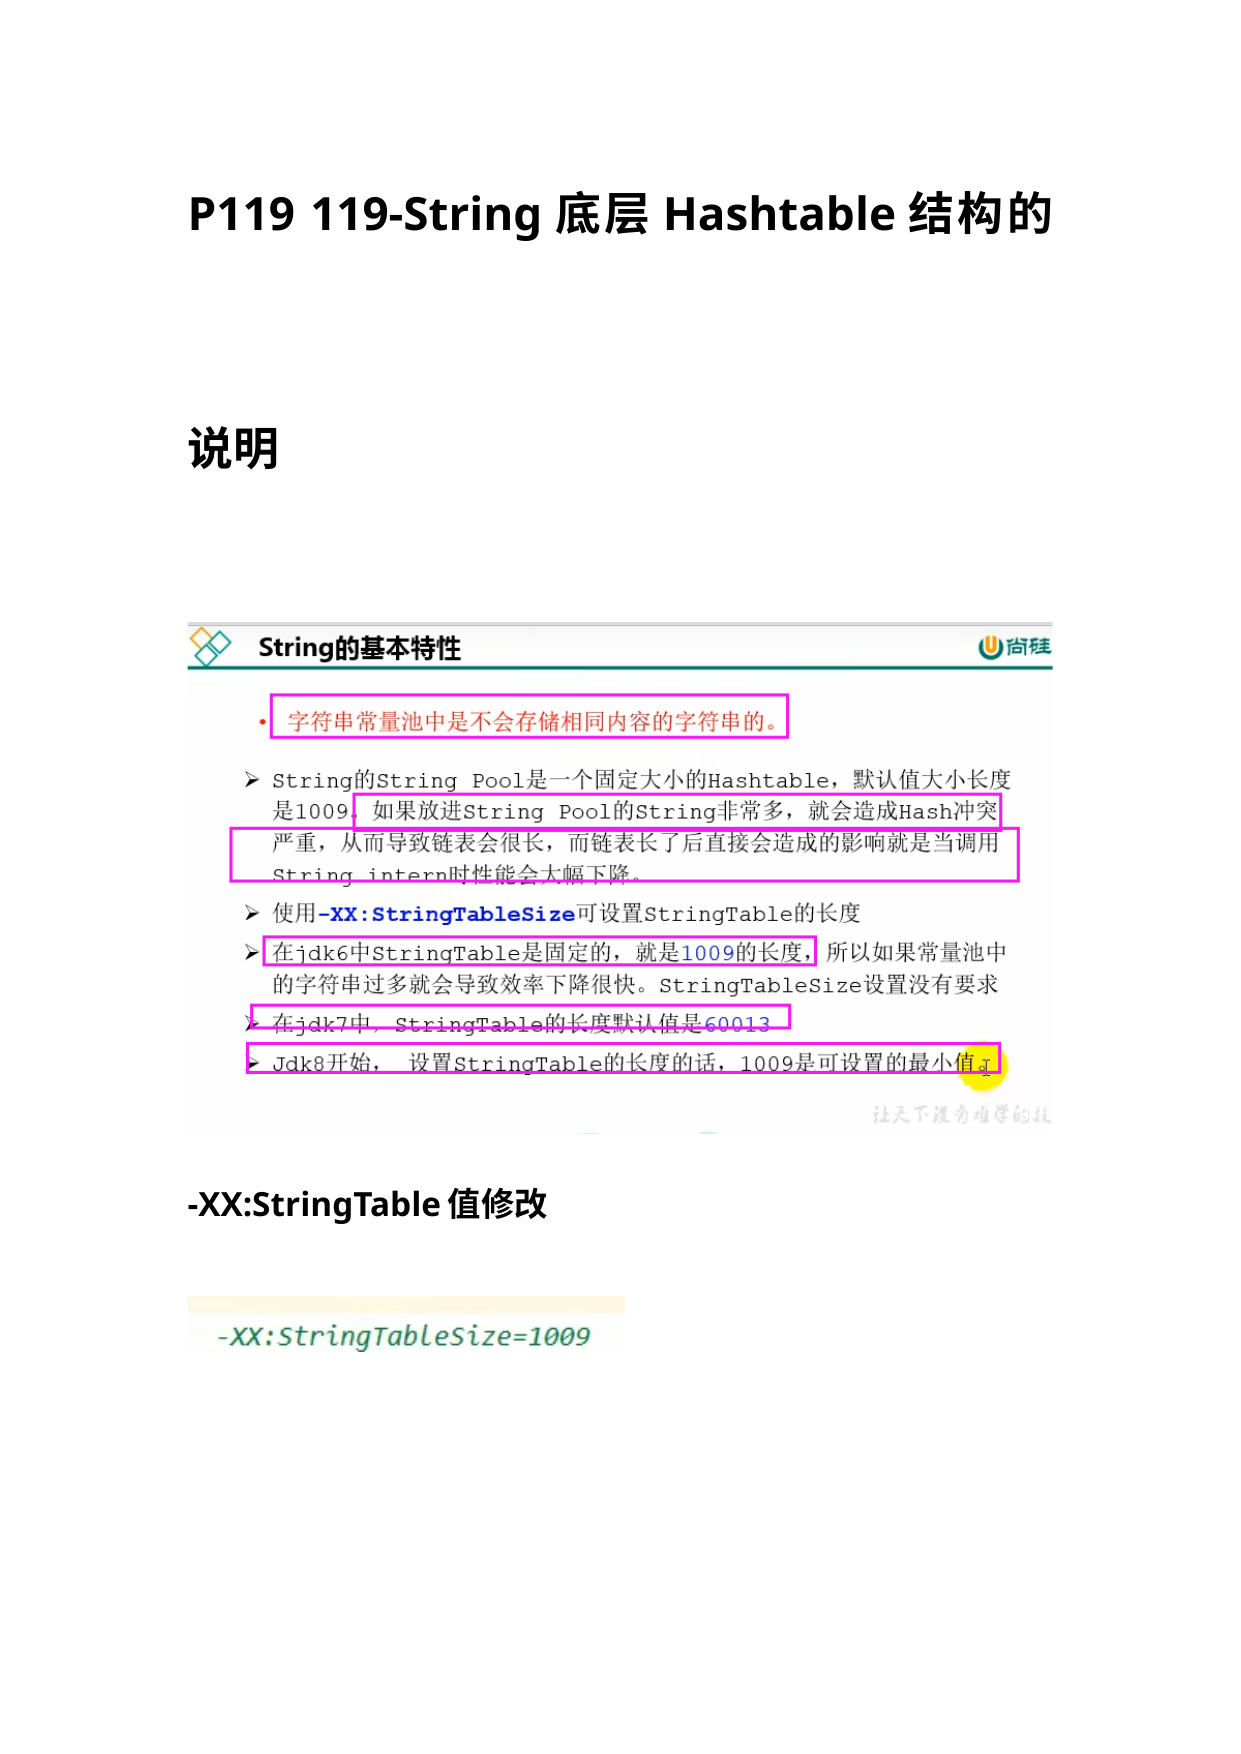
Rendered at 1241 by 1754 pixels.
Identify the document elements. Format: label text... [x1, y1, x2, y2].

subtitle -XX:StringTable值修改 [187, 1169, 1053, 1234]
subtitle P119 119-String底层Hashtable结构的说明 [187, 162, 1053, 494]
picture [187, 1296, 625, 1352]
picture [187, 622, 1053, 1134]
